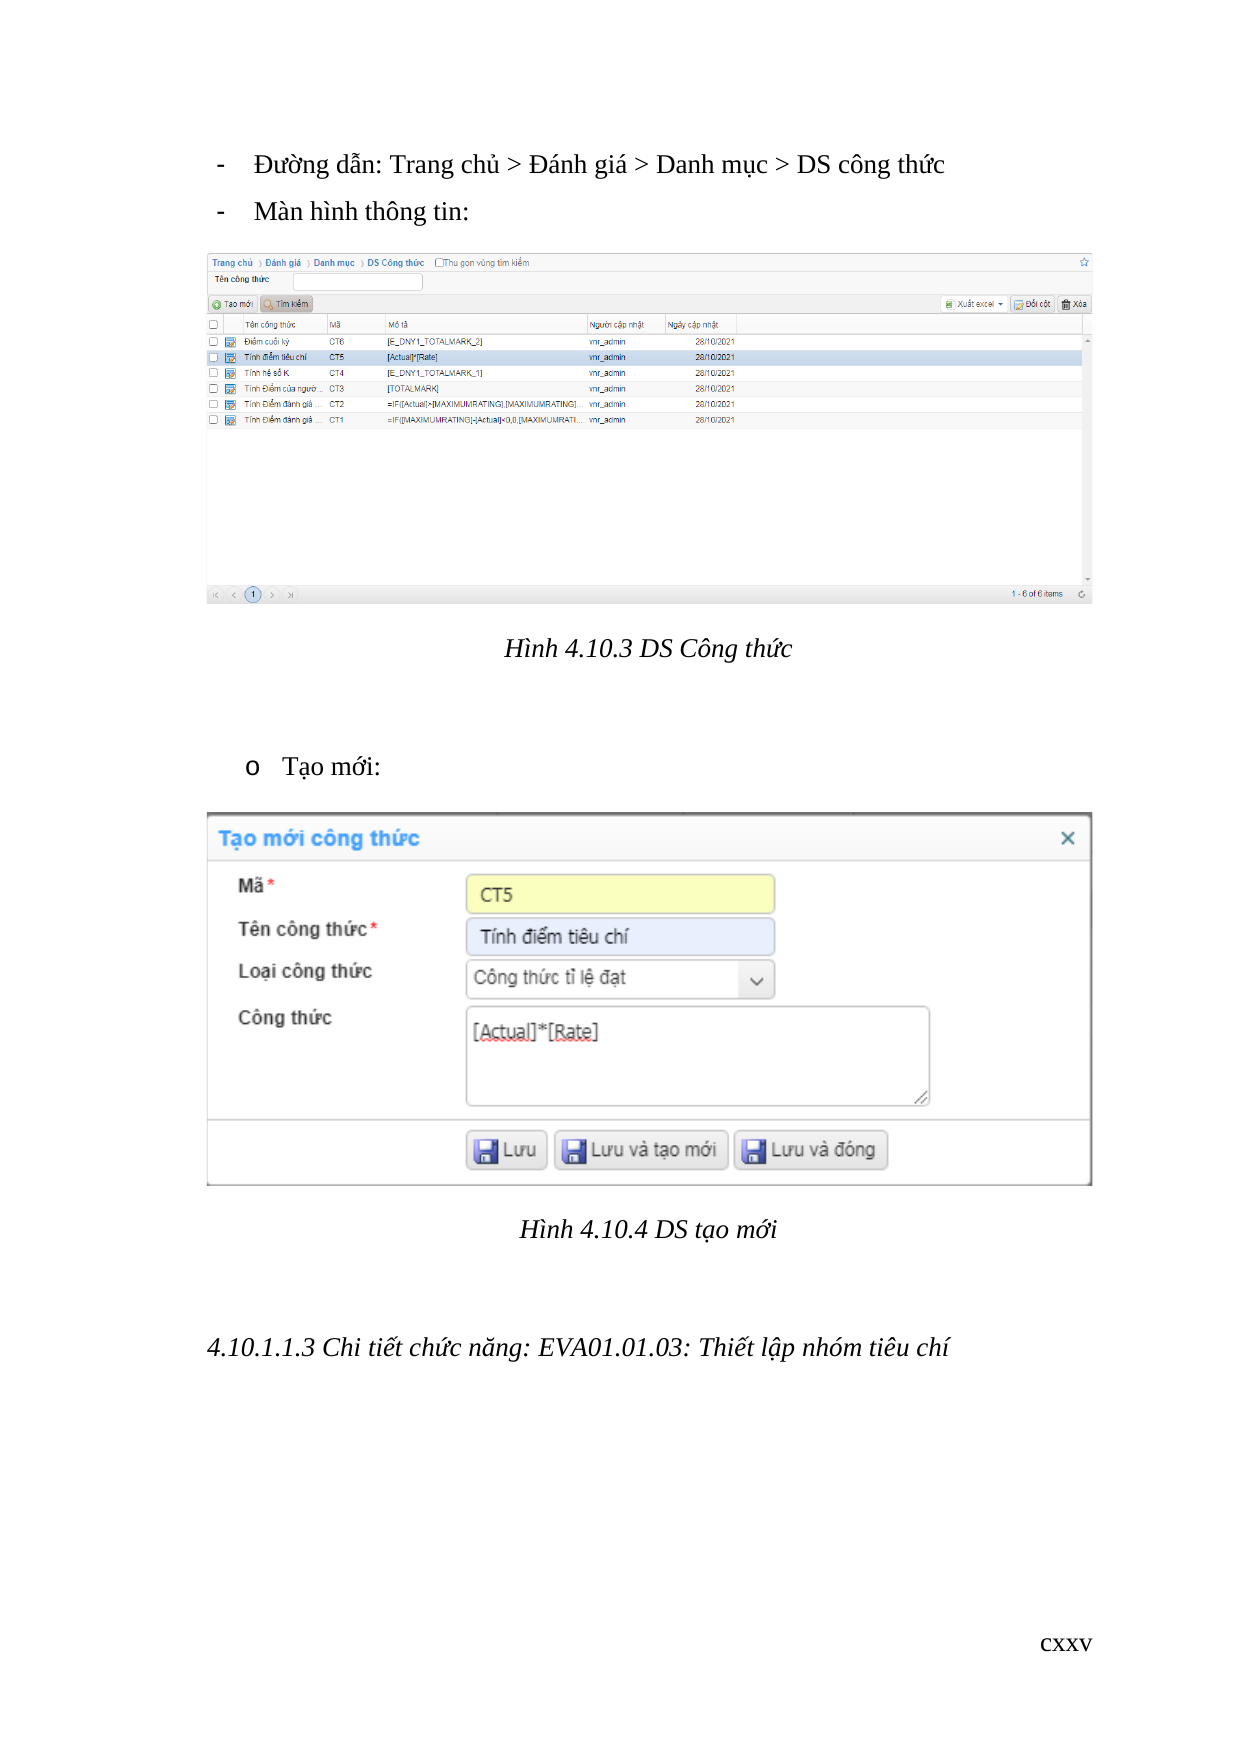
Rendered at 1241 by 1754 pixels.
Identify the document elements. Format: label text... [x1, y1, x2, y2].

list Tạo mới: [244, 750, 1092, 783]
picture [206, 253, 1093, 604]
text Hình 4.10.3 DS Công thức [207, 632, 1092, 663]
text 4.10.1.1.3 Chi tiết chức năng: EVA01.01.03: Thiết lập nhóm tiêu chí [207, 1332, 1092, 1363]
picture [206, 812, 1093, 1186]
list Đường dẫn: Trang chủ > Đánh giá > Danh mục > DS công thức [216, 148, 1092, 179]
text Hình 4.10.4 DS tạo mới [207, 1213, 1092, 1244]
list Màn hình thông tin: [216, 194, 1092, 226]
